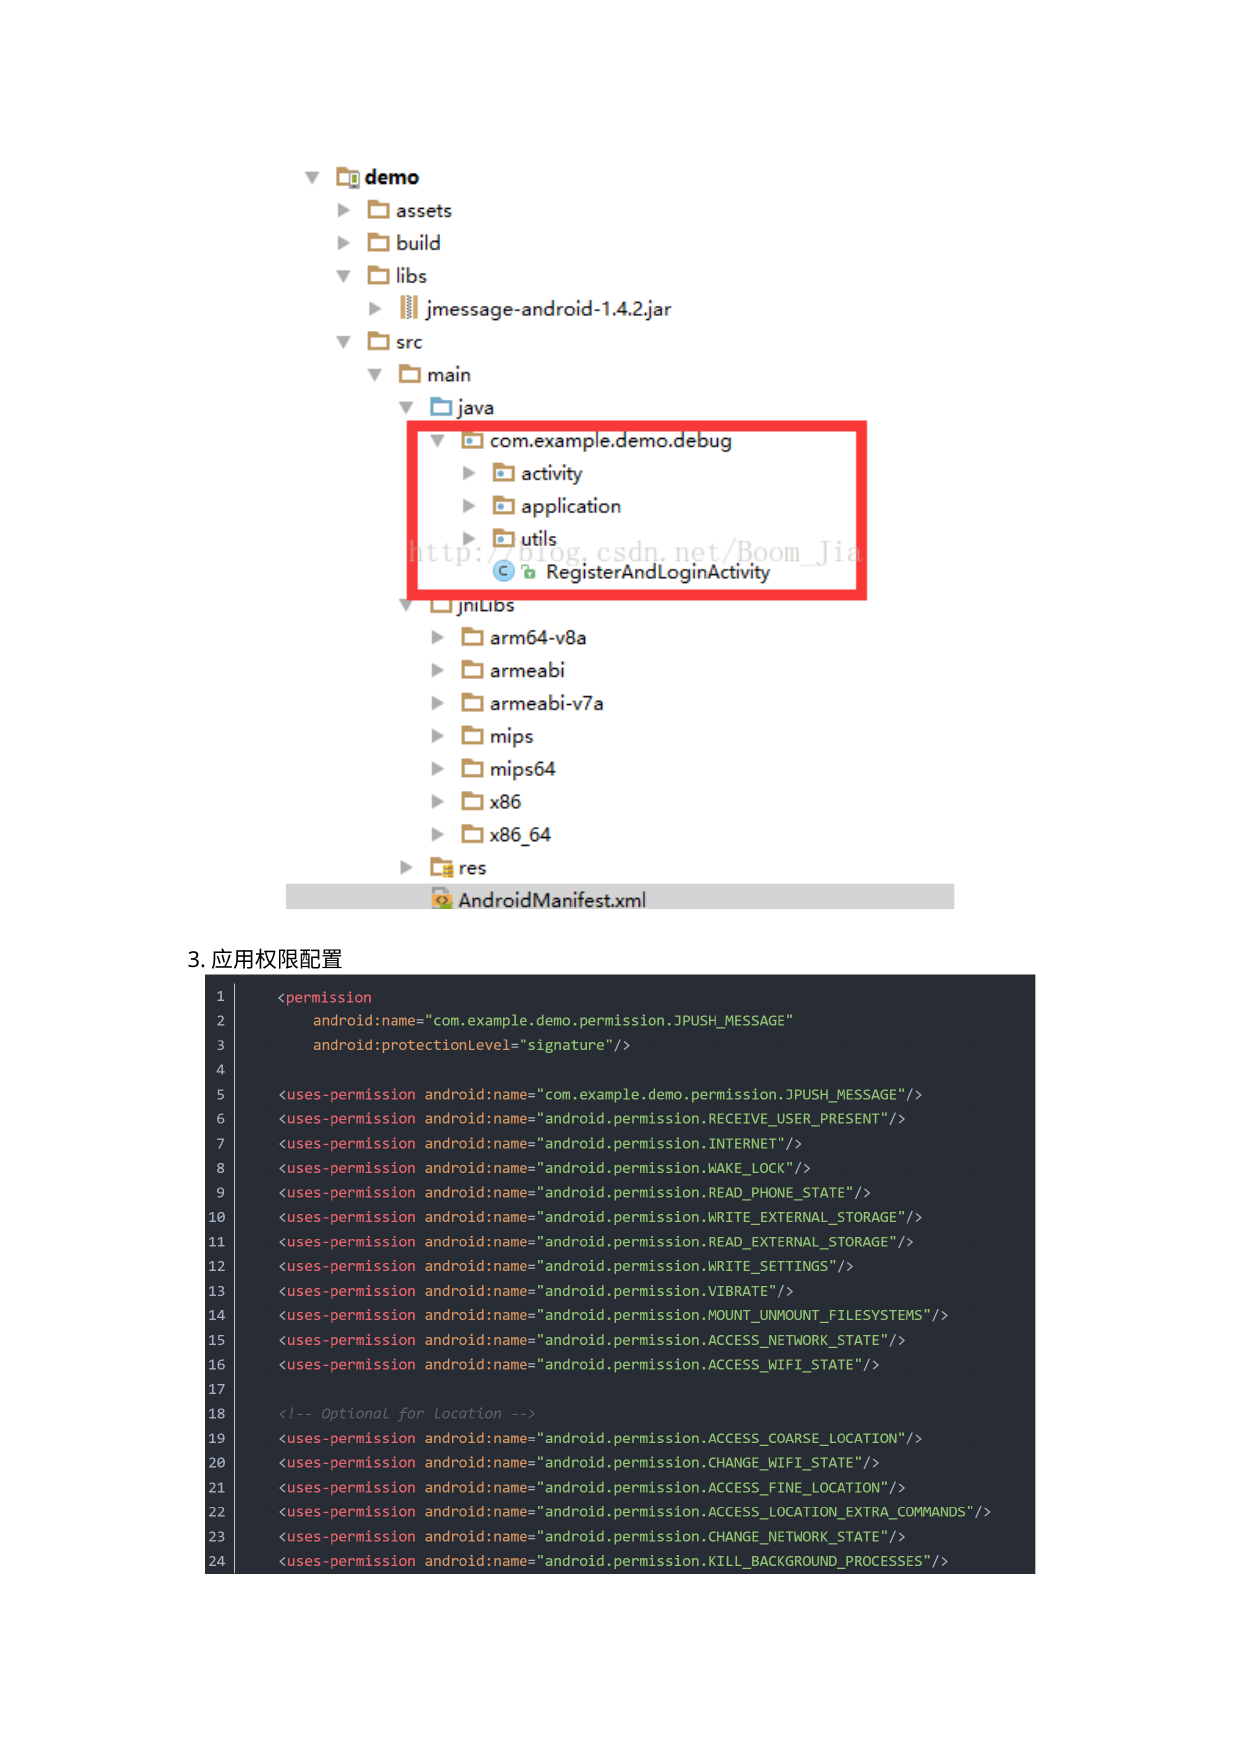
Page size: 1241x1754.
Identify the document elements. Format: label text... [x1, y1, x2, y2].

picture [205, 974, 1036, 1574]
picture [285, 162, 955, 909]
text 3. 应用权限配置 [187, 942, 1053, 974]
